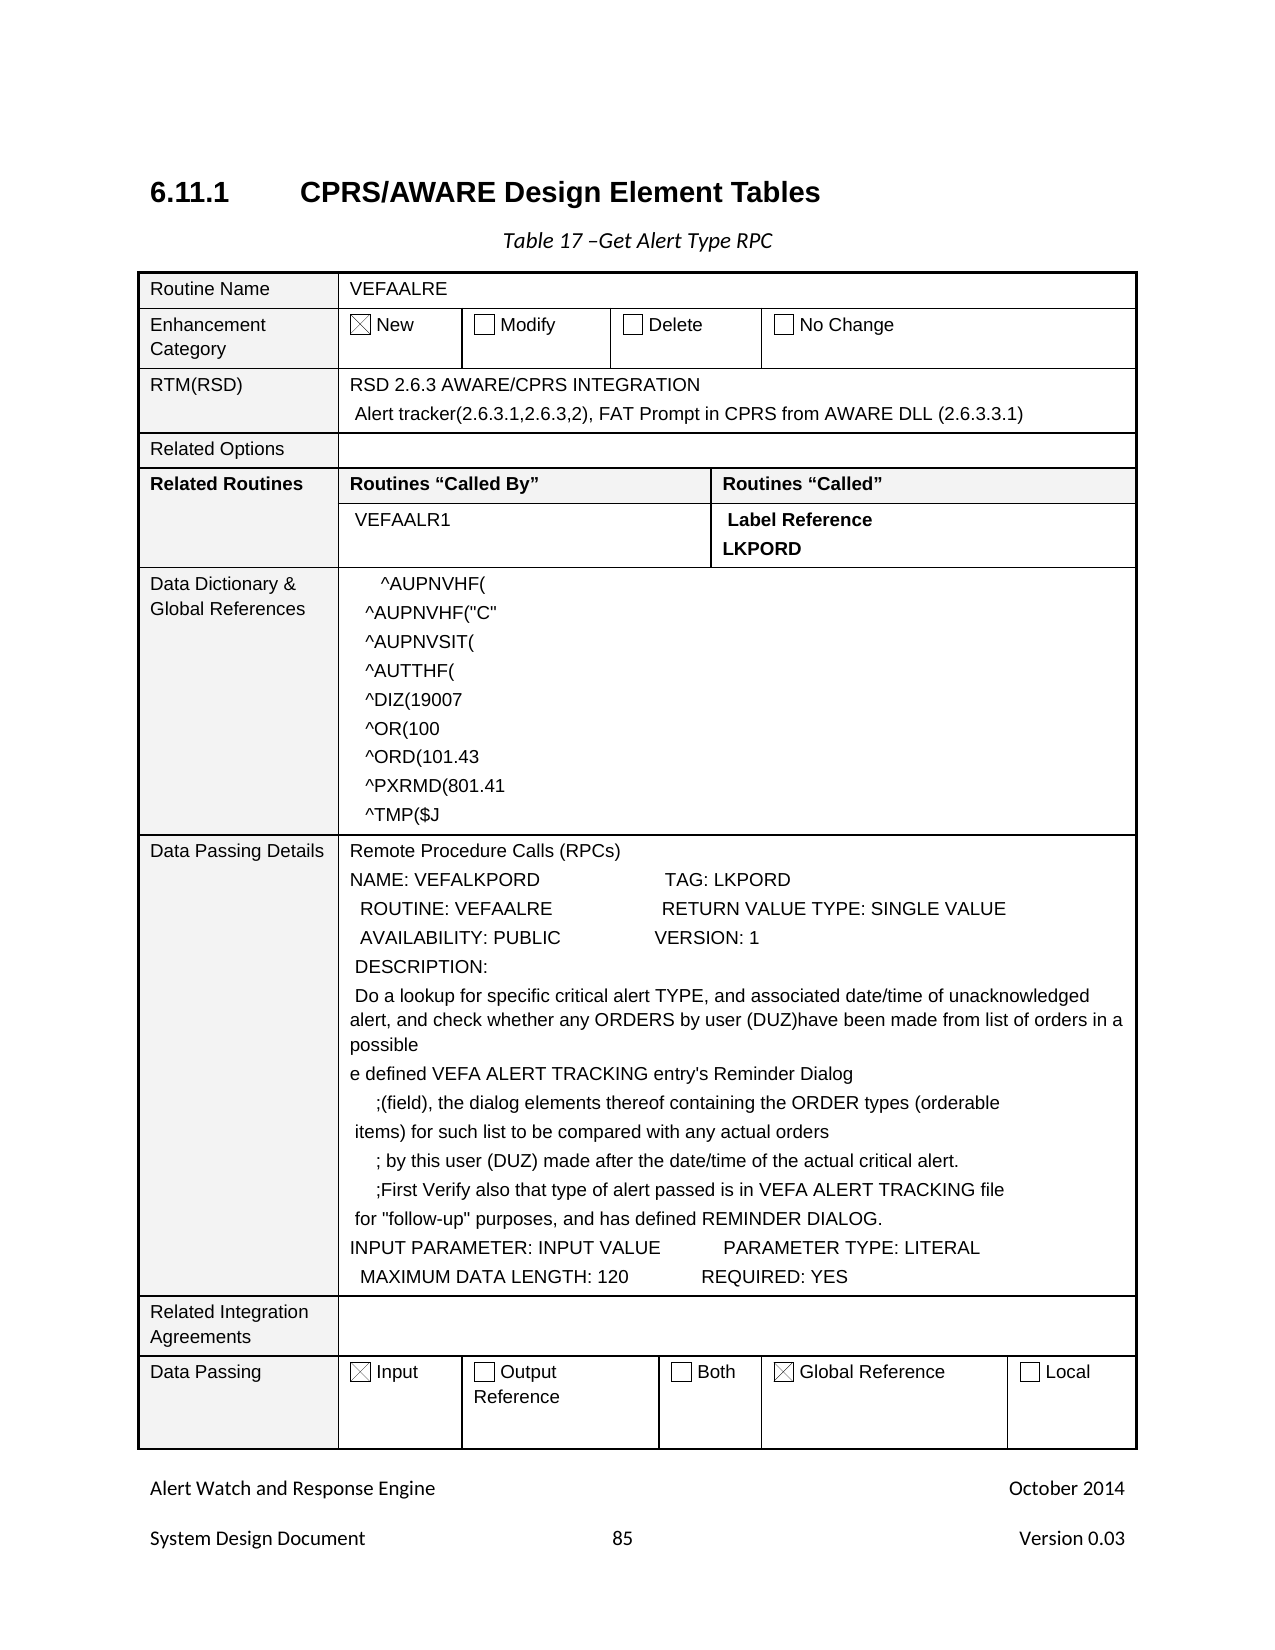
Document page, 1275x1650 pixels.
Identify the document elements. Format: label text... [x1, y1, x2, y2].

table_cell Delete [611, 309, 761, 368]
table_cell Global Reference [762, 1357, 1007, 1448]
table_cell Related Options [140, 434, 338, 467]
table_cell Label Reference LKPORD [712, 504, 1135, 567]
table_header Routine Name [140, 274, 338, 308]
table_cell Data Passing [140, 1357, 338, 1448]
table_cell Input [339, 1357, 461, 1448]
table_cell Output Reference [463, 1357, 658, 1448]
table_cell [339, 1297, 1135, 1355]
table_header VEFAALRE [339, 274, 1135, 308]
table_cell New [339, 309, 461, 368]
table_cell Routines “Called By” [339, 469, 710, 503]
table_cell Remote Procedure Calls (RPCs) NAME: VEFALKPORD TAG: LKPORD ROUTINE: VEFAALRE RETURN VALUE TYPE: SINGLE VALUE AVAILABILITY: PUBLIC VERSION: 1 DESCRIPTION: Do a lookup for specific critical alert TYPE, and associated date/time of unacknowledged alert, and check whether any ORDERS by user (DUZ)have been made from list of orders in a possible e defined VEFA ALERT TRACKING entry's Reminder Dialog ;(field), the dialog elements thereof containing the ORDER types (orderable items) for such list to be compared with any actual orders ; by this user (DUZ) made after the date/time of the actual critical alert. ;First Verify also that type of alert passed is in VEFA ALERT TRACKING file for "follow-up" purposes, and has defined REMINDER DIALOG. INPUT PARAMETER: INPUT VALUE PARAMETER TYPE: LITERAL MAXIMUM DATA LENGTH: 120 REQUIRED: YES [339, 836, 1135, 1295]
table_cell Related Integration Agreements [140, 1297, 338, 1355]
table_cell [339, 434, 1135, 467]
table_cell Local [1008, 1357, 1135, 1448]
table_cell Modify [463, 309, 610, 368]
table_cell Both [660, 1357, 761, 1448]
table_cell ^AUPNVHF( ^AUPNVHF("C" ^AUPNVSIT( ^AUTTHF( ^DIZ(19007 ^OR(100 ^ORD(101.43 ^PXRMD(801.41 ^TMP($J [339, 568, 1135, 834]
table_cell Related Routines [140, 469, 338, 567]
subtitle CPRS/AWARE Design Element Tables [150, 175, 1125, 208]
table_cell Data Dictionary & Global References [140, 568, 338, 834]
table_cell Data Passing Details [140, 836, 338, 1295]
table_cell RTM(RSD) [140, 369, 338, 432]
table_cell Routines “Called” [712, 469, 1135, 503]
table_cell VEFAALR1 [339, 504, 710, 567]
table_cell RSD 2.6.3 AWARE/CPRS INTEGRATION Alert tracker(2.6.3.1,2.6.3,2), FAT Prompt in CPRS from AWARE DLL (2.6.3.3.1) [339, 369, 1135, 432]
table_cell No Change [762, 309, 1135, 368]
table_cell Enhancement Category [140, 309, 338, 368]
